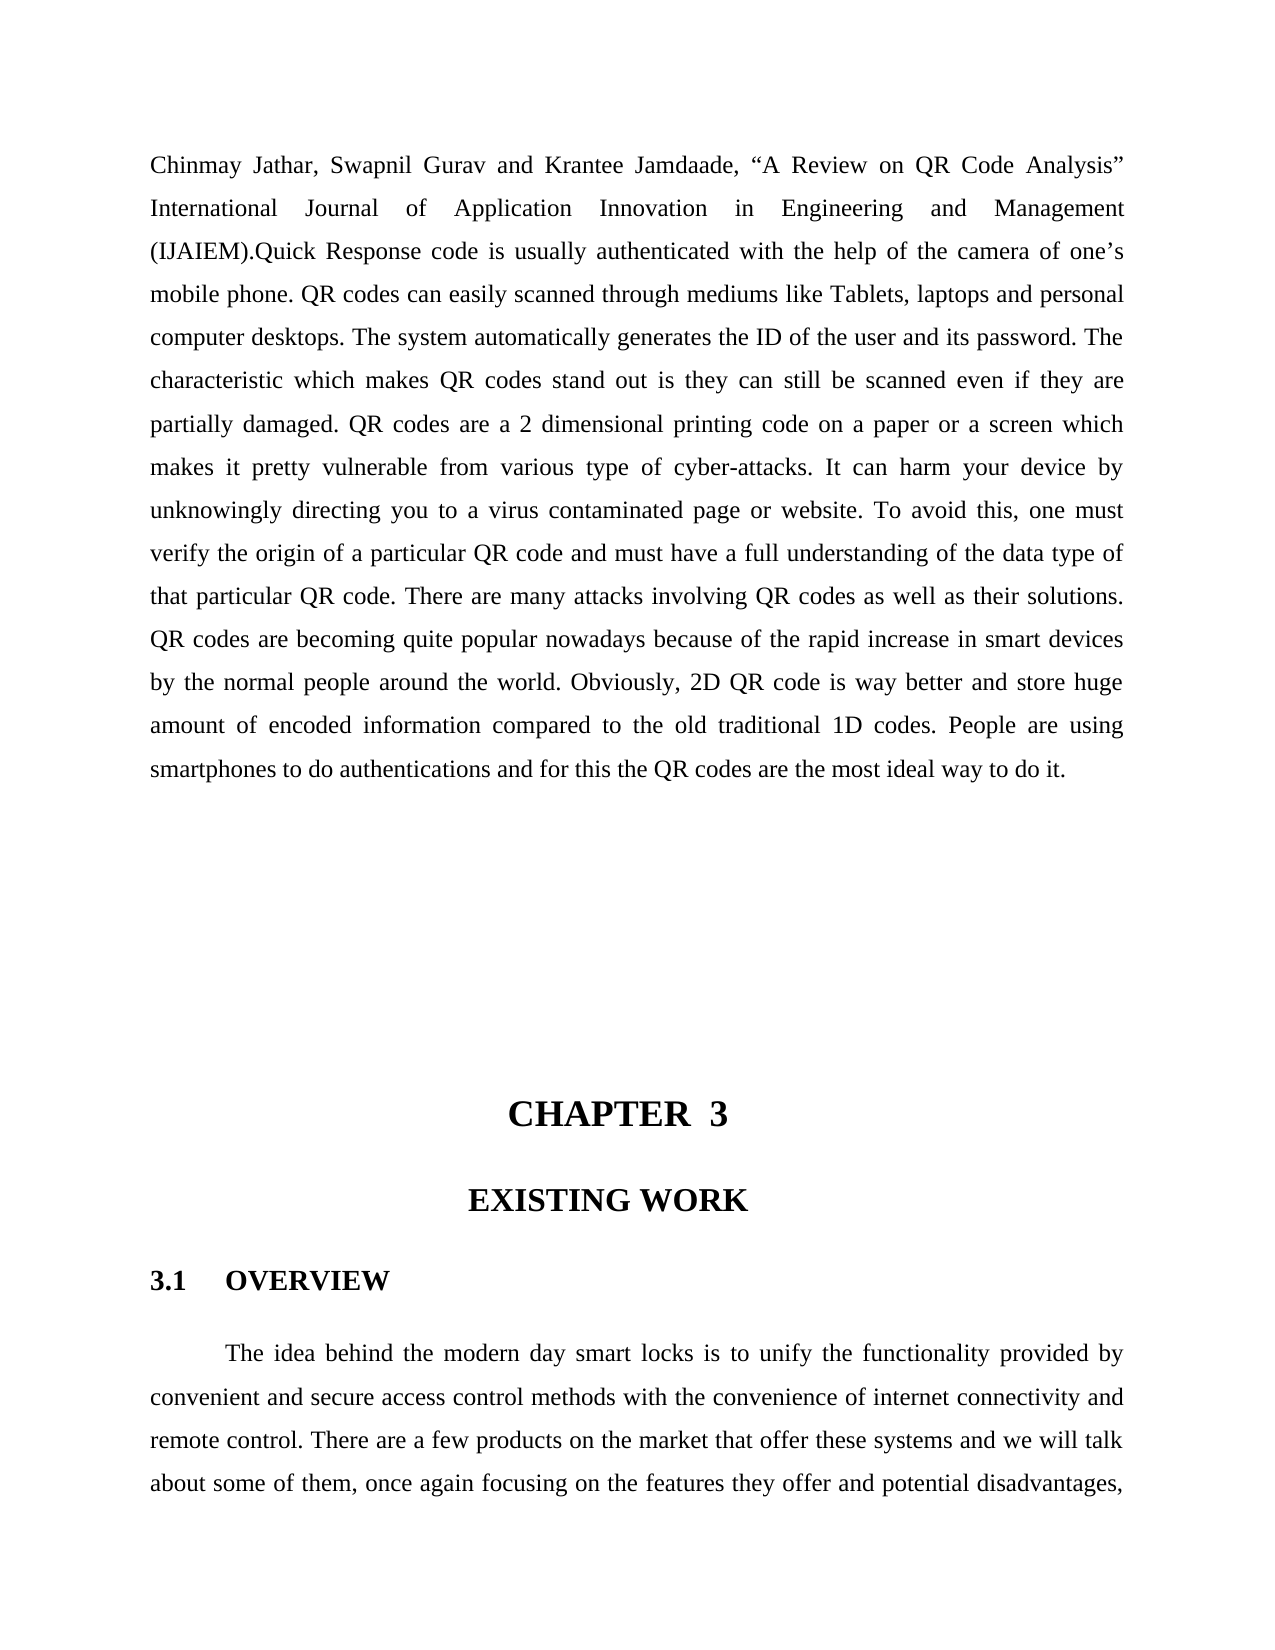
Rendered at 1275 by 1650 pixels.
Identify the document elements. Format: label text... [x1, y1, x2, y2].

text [150, 1338, 1125, 1497]
text Chinmay Jathar, Swapnil Gurav and Krantee Jamdaade, “A Review on QR Code Analysis” International Journal of Application Innovation in Engineering and Management (IJAIEM).Quick Response code is usually authenticated with the help of the camera of one’s mobile phone. QR codes can easily scanned through mediums like Tablets, laptops and personal computer desktops. The system automatically generates the ID of the user and its password. The characteristic which makes QR codes stand out is they can still be scanned even if they are partially damaged. QR codes are a 2 dimensional printing code on a paper or a screen which makes it pretty vulnerable from various type of cyber-attacks. It can harm your device by unknowingly directing you to a virus contaminated page or website. To avoid this, one must verify the origin of a particular QR code and must have a full understanding of the data type of that particular QR code. There are many attacks involving QR codes as well as their solutions. QR codes are becoming quite popular nowadays because of the rapid increase in smart devices by the normal people around the world. Obviously, 2D QR code is way better and store huge amount of encoded information compared to the old traditional 1D codes. People are using smartphones to do authentications and for this the QR codes are the most ideal way to do it. [150, 150, 1125, 782]
text CHAPTER 3 [225, 1091, 1125, 1134]
text EXISTING WORK [150, 1181, 1125, 1219]
text 3.1 OVERVIEW [150, 1263, 1125, 1297]
